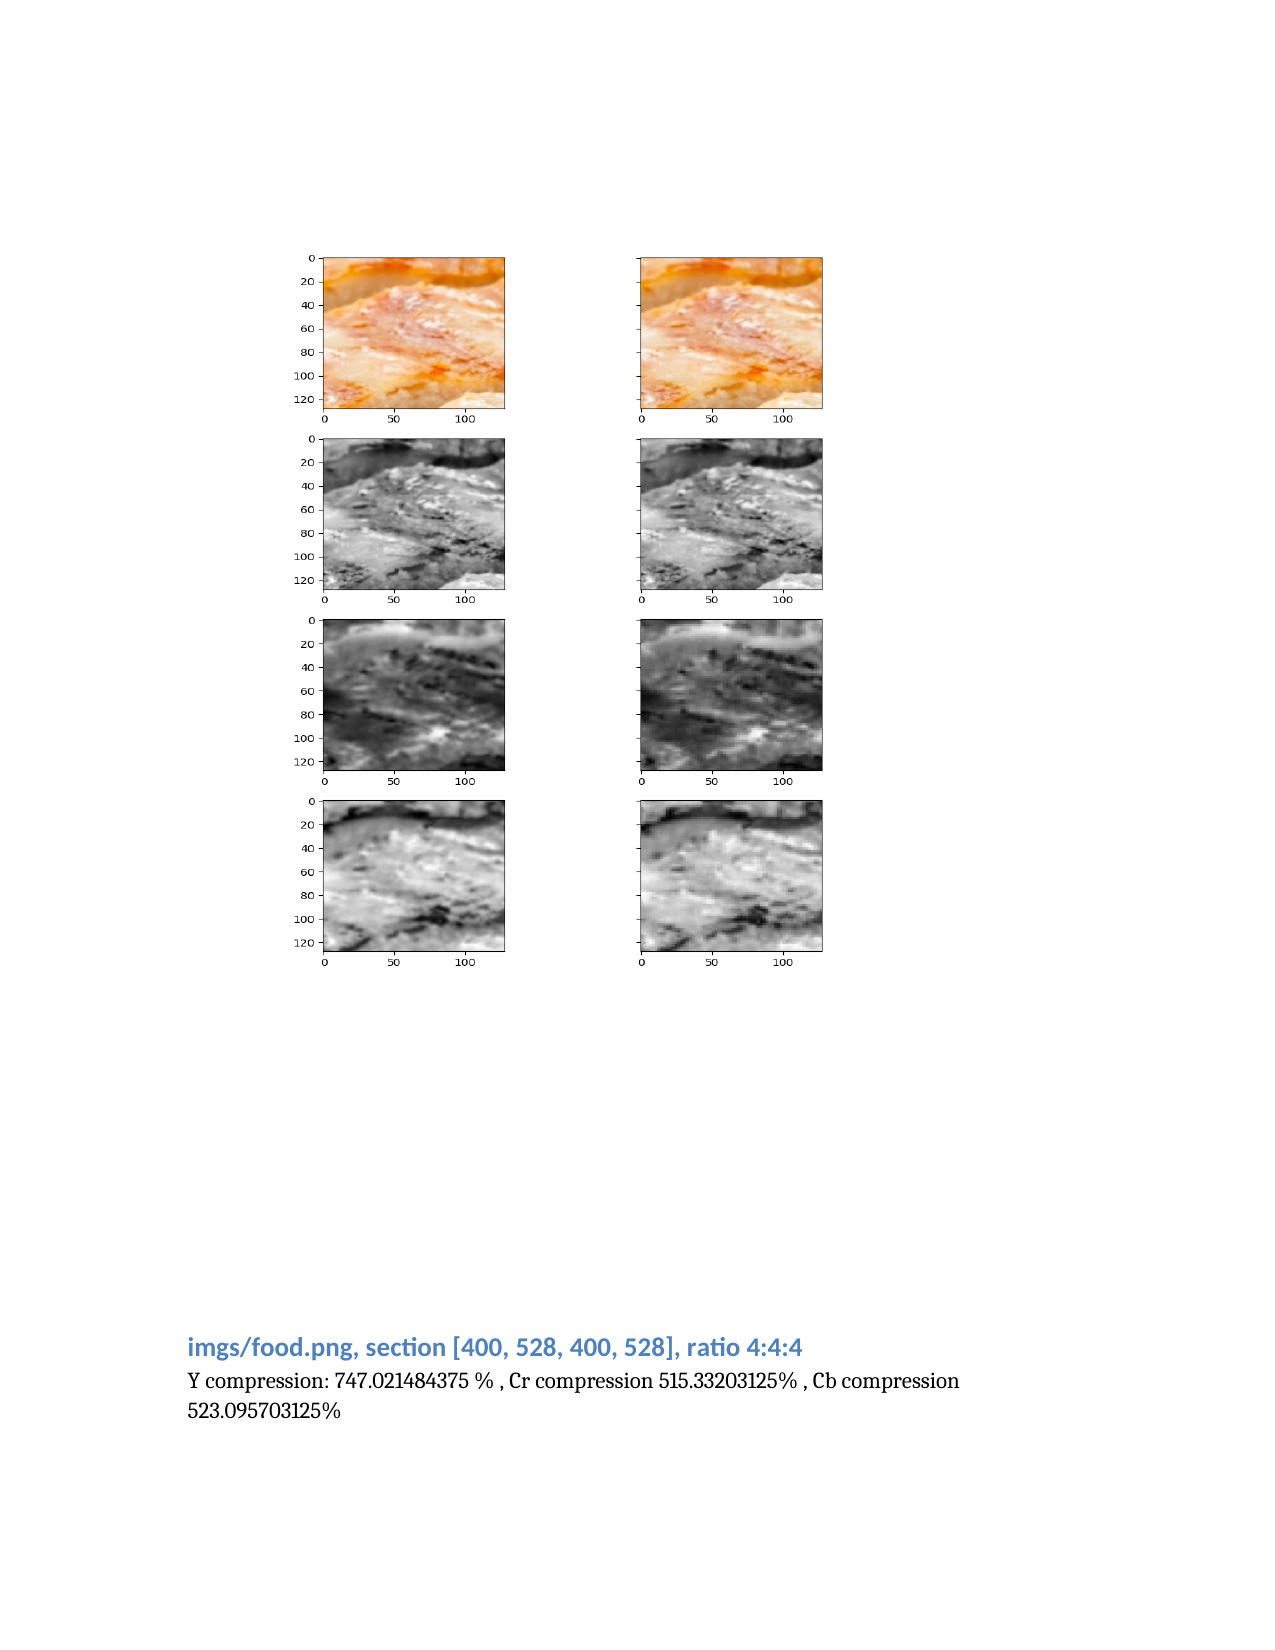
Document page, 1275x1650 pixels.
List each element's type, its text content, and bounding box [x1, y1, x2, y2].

subtitle imgs/food.png, section [400, 528, 400, 528], ratio 4:4:4 [187, 1330, 1087, 1363]
picture [187, 150, 938, 1050]
text Y compression: 747.021484375 % , Cr compression 515.33203125% , Cb compression 523.095703125% [187, 1368, 1087, 1424]
